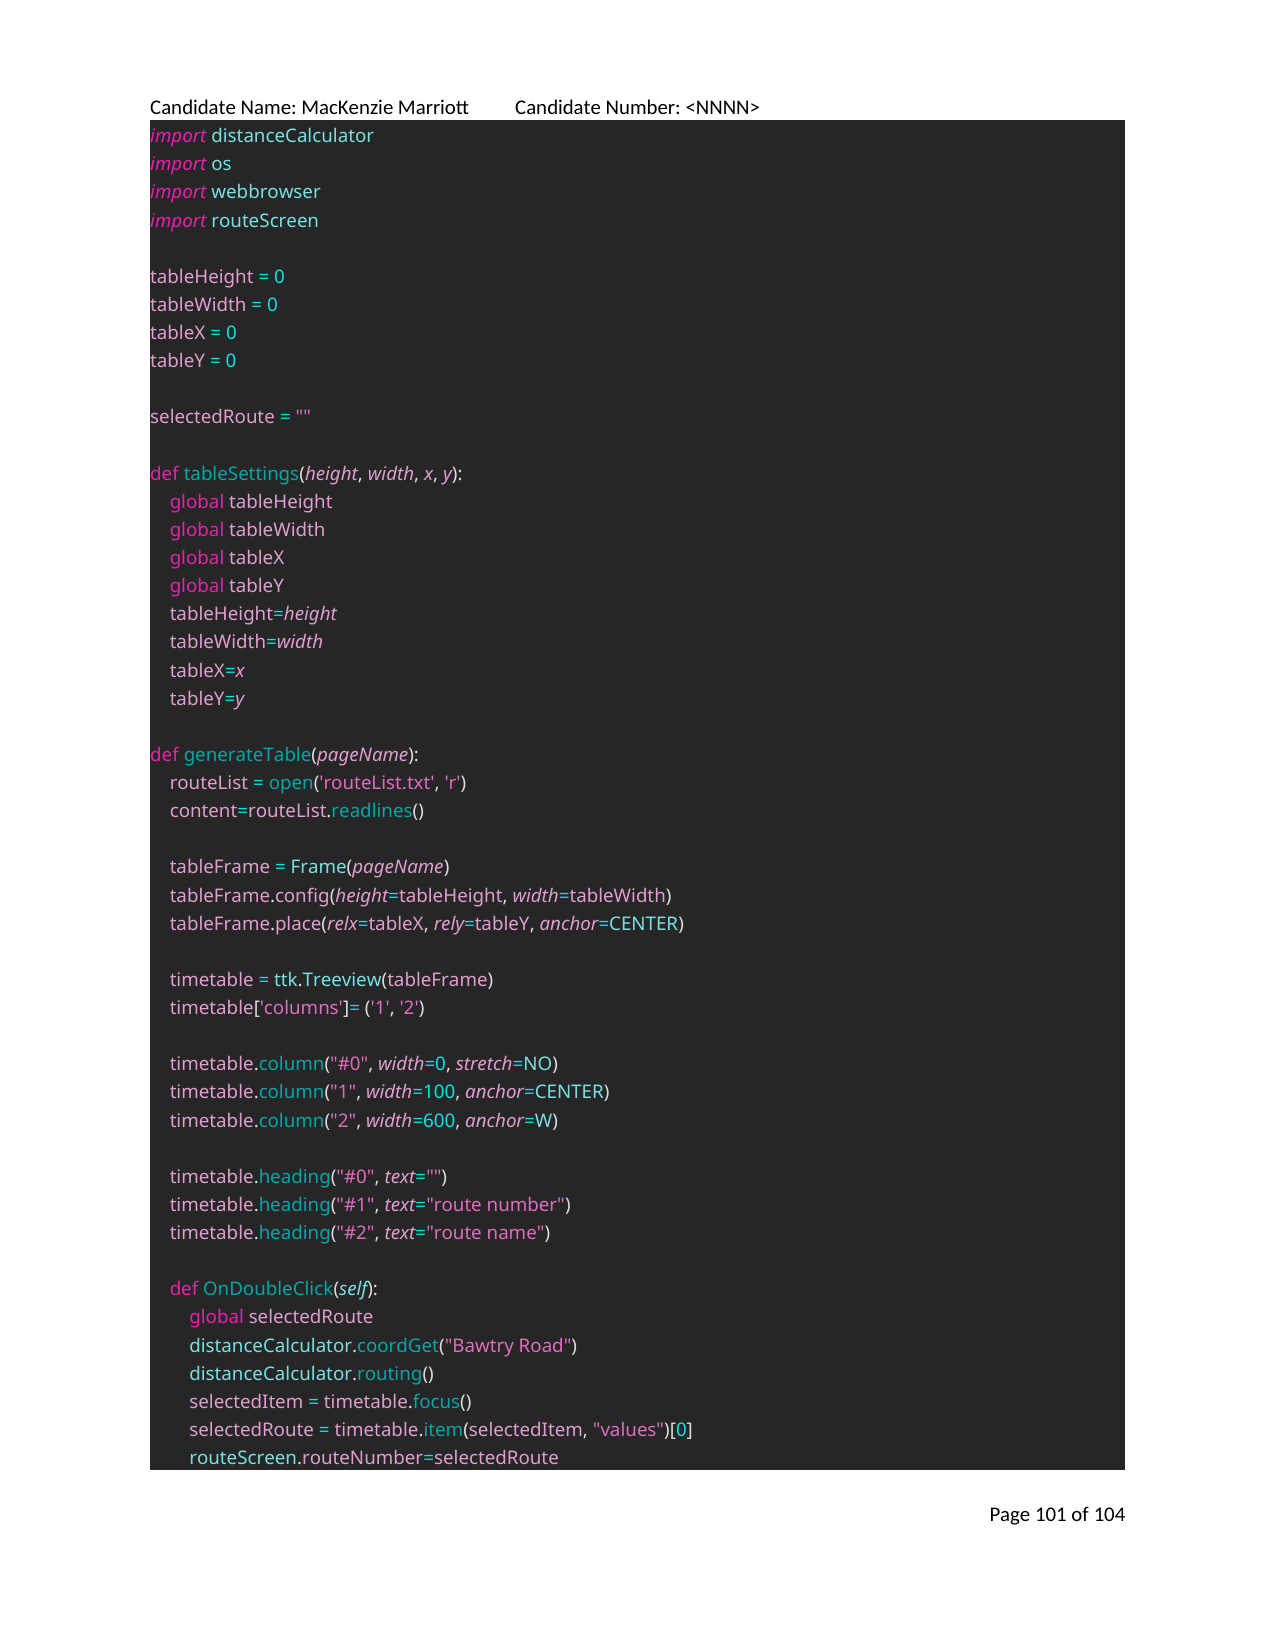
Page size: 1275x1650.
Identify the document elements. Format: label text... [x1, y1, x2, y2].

text selectedRoute = "" [150, 401, 1125, 429]
text tableHeight=height [150, 598, 1125, 626]
text tableX = 0 [150, 317, 1125, 345]
text def tableSettings(height, width, x, y): [150, 457, 1125, 486]
text tableFrame.config(height=tableHeight, width=tableWidth) [150, 879, 1125, 907]
text tableWidth=width [150, 626, 1125, 654]
text routeScreen.routeNumber=selectedRoute [150, 1442, 1125, 1470]
text global tableX [150, 542, 1125, 570]
text def generateTable(pageName): [150, 739, 1125, 767]
text import distanceCalculator [150, 120, 1125, 148]
text tableY=y [150, 682, 1125, 711]
text distanceCalculator.coordGet("Bawtry Road") [150, 1329, 1125, 1357]
text timetable = ttk.Treeview(tableFrame) [150, 964, 1125, 992]
text tableWidth = 0 [150, 289, 1125, 317]
text timetable['columns']= ('1', '2') [150, 992, 1125, 1020]
text content=routeList.readlines() [150, 795, 1125, 823]
text global tableWidth [150, 514, 1125, 542]
text timetable.column("1", width=100, anchor=CENTER) [150, 1076, 1125, 1104]
text routeList = open('routeList.txt', 'r') [150, 767, 1125, 795]
text global tableY [150, 570, 1125, 598]
text def OnDoubleClick(self): [150, 1273, 1125, 1301]
text timetable.heading("#0", text="") [150, 1161, 1125, 1189]
text import webbrowser [150, 176, 1125, 204]
text distanceCalculator.routing() [150, 1357, 1125, 1386]
text selectedRoute = timetable.item(selectedItem, "values")[0] [150, 1414, 1125, 1442]
text timetable.column("#0", width=0, stretch=NO) [150, 1048, 1125, 1076]
text timetable.heading("#2", text="route name") [150, 1217, 1125, 1245]
text tableFrame.place(relx=tableX, rely=tableY, anchor=CENTER) [150, 907, 1125, 936]
text global tableHeight [150, 486, 1125, 514]
text tableY = 0 [150, 345, 1125, 373]
text timetable.column("2", width=600, anchor=W) [150, 1104, 1125, 1132]
text global selectedRoute [150, 1301, 1125, 1329]
text import os [150, 148, 1125, 176]
text tableFrame = Frame(pageName) [150, 851, 1125, 879]
text timetable.heading("#1", text="route number") [150, 1189, 1125, 1217]
text import routeScreen [150, 204, 1125, 232]
text tableX=x [150, 654, 1125, 682]
text selectedItem = timetable.focus() [150, 1386, 1125, 1414]
text tableHeight = 0 [150, 261, 1125, 289]
